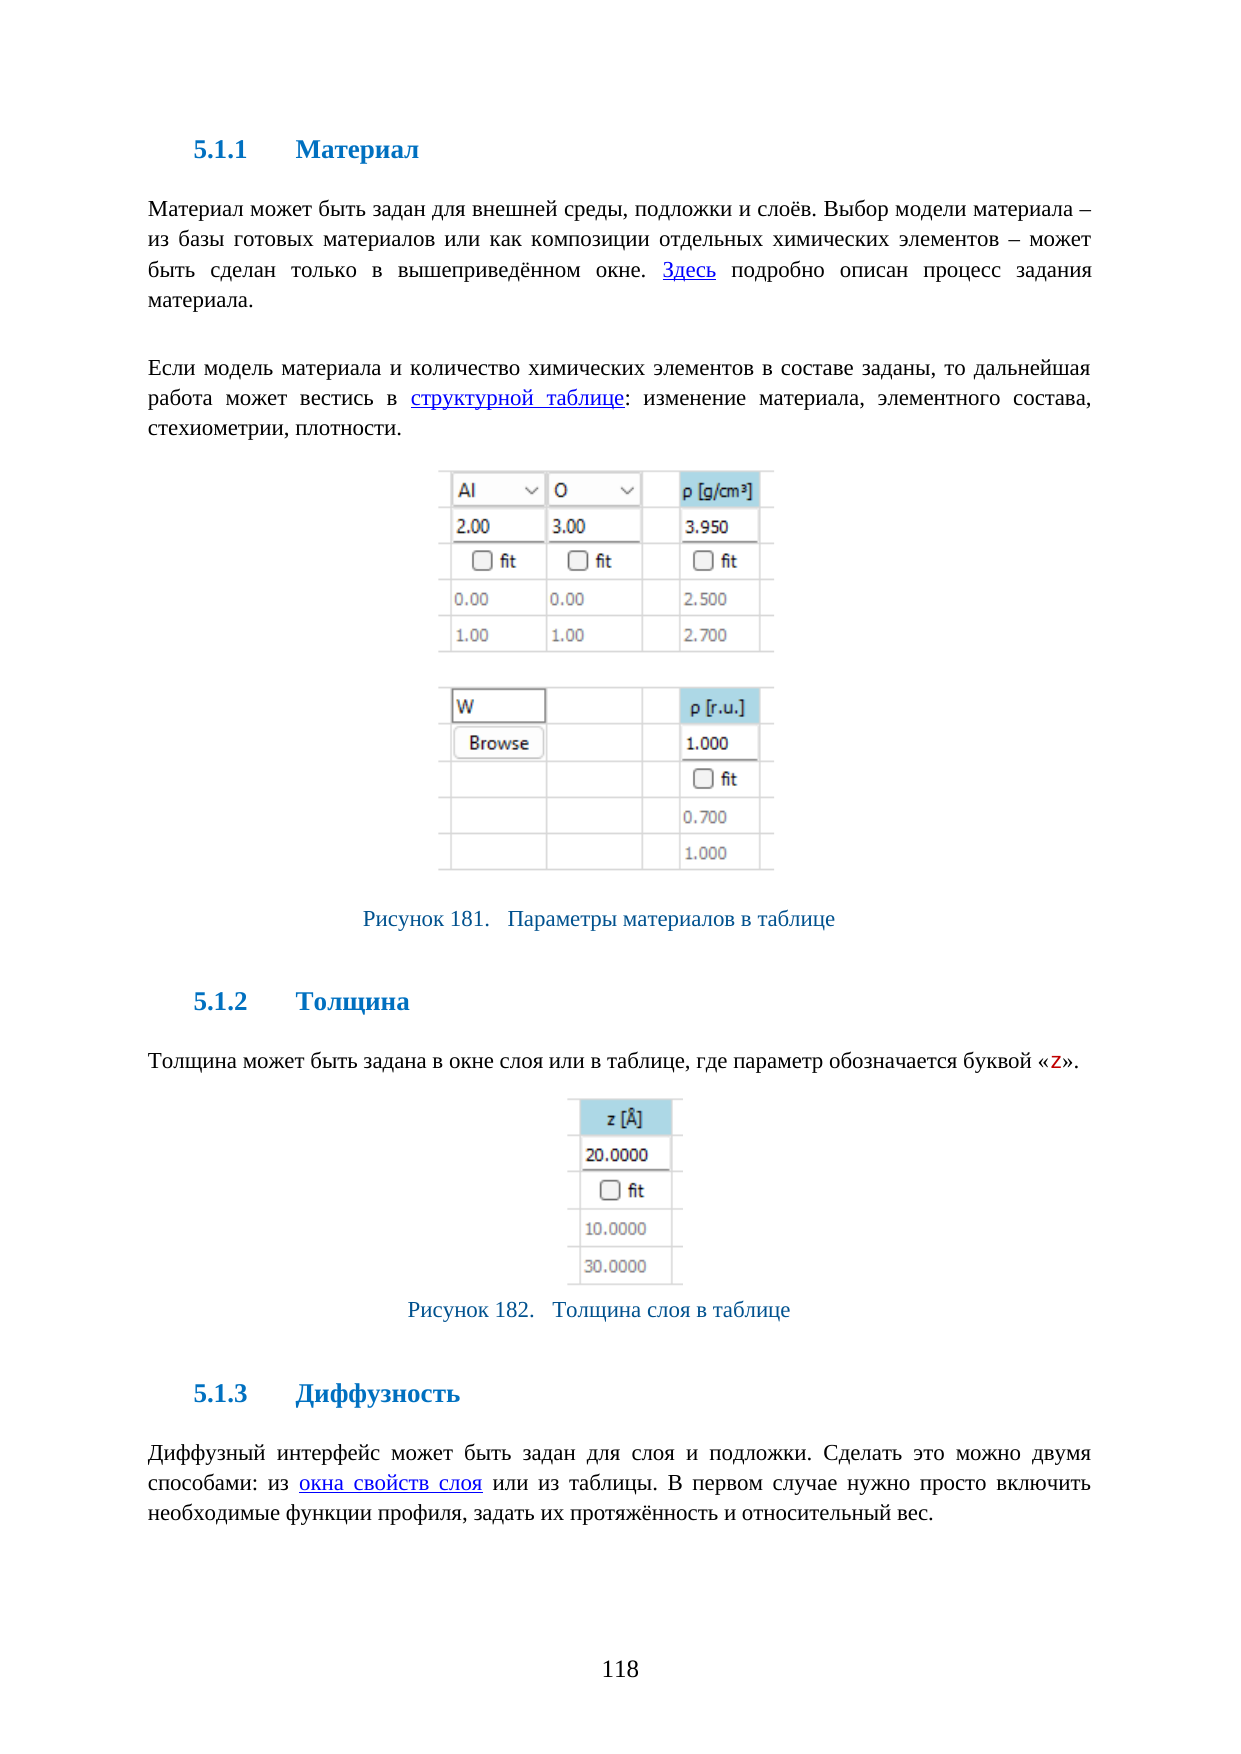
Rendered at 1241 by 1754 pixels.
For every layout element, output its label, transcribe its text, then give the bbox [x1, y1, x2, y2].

list Толщина слоя в таблице [178, 1115, 1093, 1323]
subtitle Толщина [193, 985, 1093, 1016]
picture [567, 1094, 683, 1290]
text Толщина может быть задана в окне слоя или в таблице, где параметр обозначается буквой «z». [148, 1047, 1093, 1074]
text Если модель материала и количество химических элементов в составе заданы, то дальнейшая работа может вестись в структурной таблице: изменение материала, элементного состава, стехиометрии, плотности. [148, 354, 1093, 440]
text Материал может быть задан для внешней среды, подложки и слоёв. Выбор модели материала – из базы готовых материалов или как композиции отдельных химических элементов – может быть сделан только в вышеприведённом окне. Здесь подробно описан процесс задания материала. [148, 195, 1093, 312]
subtitle Диффузность [193, 1377, 1093, 1408]
subtitle Материал [193, 133, 1093, 164]
picture [438, 466, 775, 880]
text Диффузный интерфейс может быть задан для слоя и подложки. Сделать это можно двумя способами: из окна свойств слоя или из таблицы. В первом случае нужно просто включить необходимые функции профиля, задать их протяжённость и относительный вес. [148, 1439, 1093, 1526]
